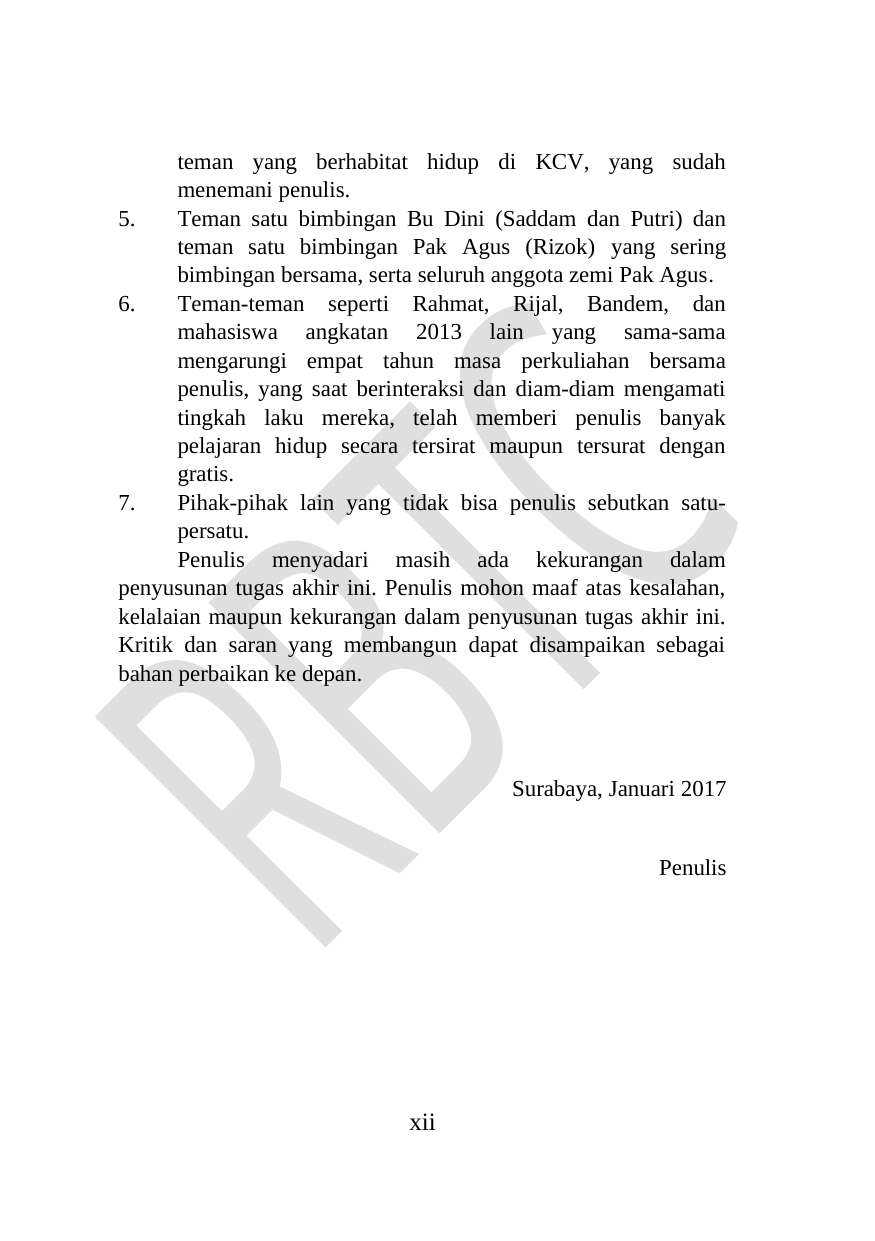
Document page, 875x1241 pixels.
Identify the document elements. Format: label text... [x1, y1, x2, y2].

list Teman satu bimbingan Bu Dini (Saddam dan Putri) dan teman satu bimbingan Pak Agus (Rizok) yang sering bimbingan bersama, serta seluruh anggota zemi Pak Agus. [118, 204, 726, 288]
text Surabaya, Januari 2017 [118, 775, 726, 802]
list Pihak-pihak lain yang tidak bisa penulis sebutkan satu-persatu. [118, 489, 726, 544]
list Penulis menyadari masih ada kekurangan dalam penyusunan tugas akhir ini. Penulis mohon maaf atas kesalahan, kelalaian maupun kekurangan dalam penyusunan tugas akhir ini. Kritik dan saran yang membangun dapat disampaikan sebagai bahan perbaikan ke depan. [118, 546, 726, 686]
text Penulis [118, 854, 726, 881]
list Teman-teman seperti Rahmat, Rijal, Bandem, dan mahasiswa angkatan 2013 lain yang sama-sama mengarungi empat tahun masa perkuliahan bersama penulis, yang saat berinteraksi dan diam-diam mengamati tingkah laku mereka, telah memberi penulis banyak pelajaran hidup secara tersirat maupun tersurat dengan gratis. [118, 290, 726, 487]
